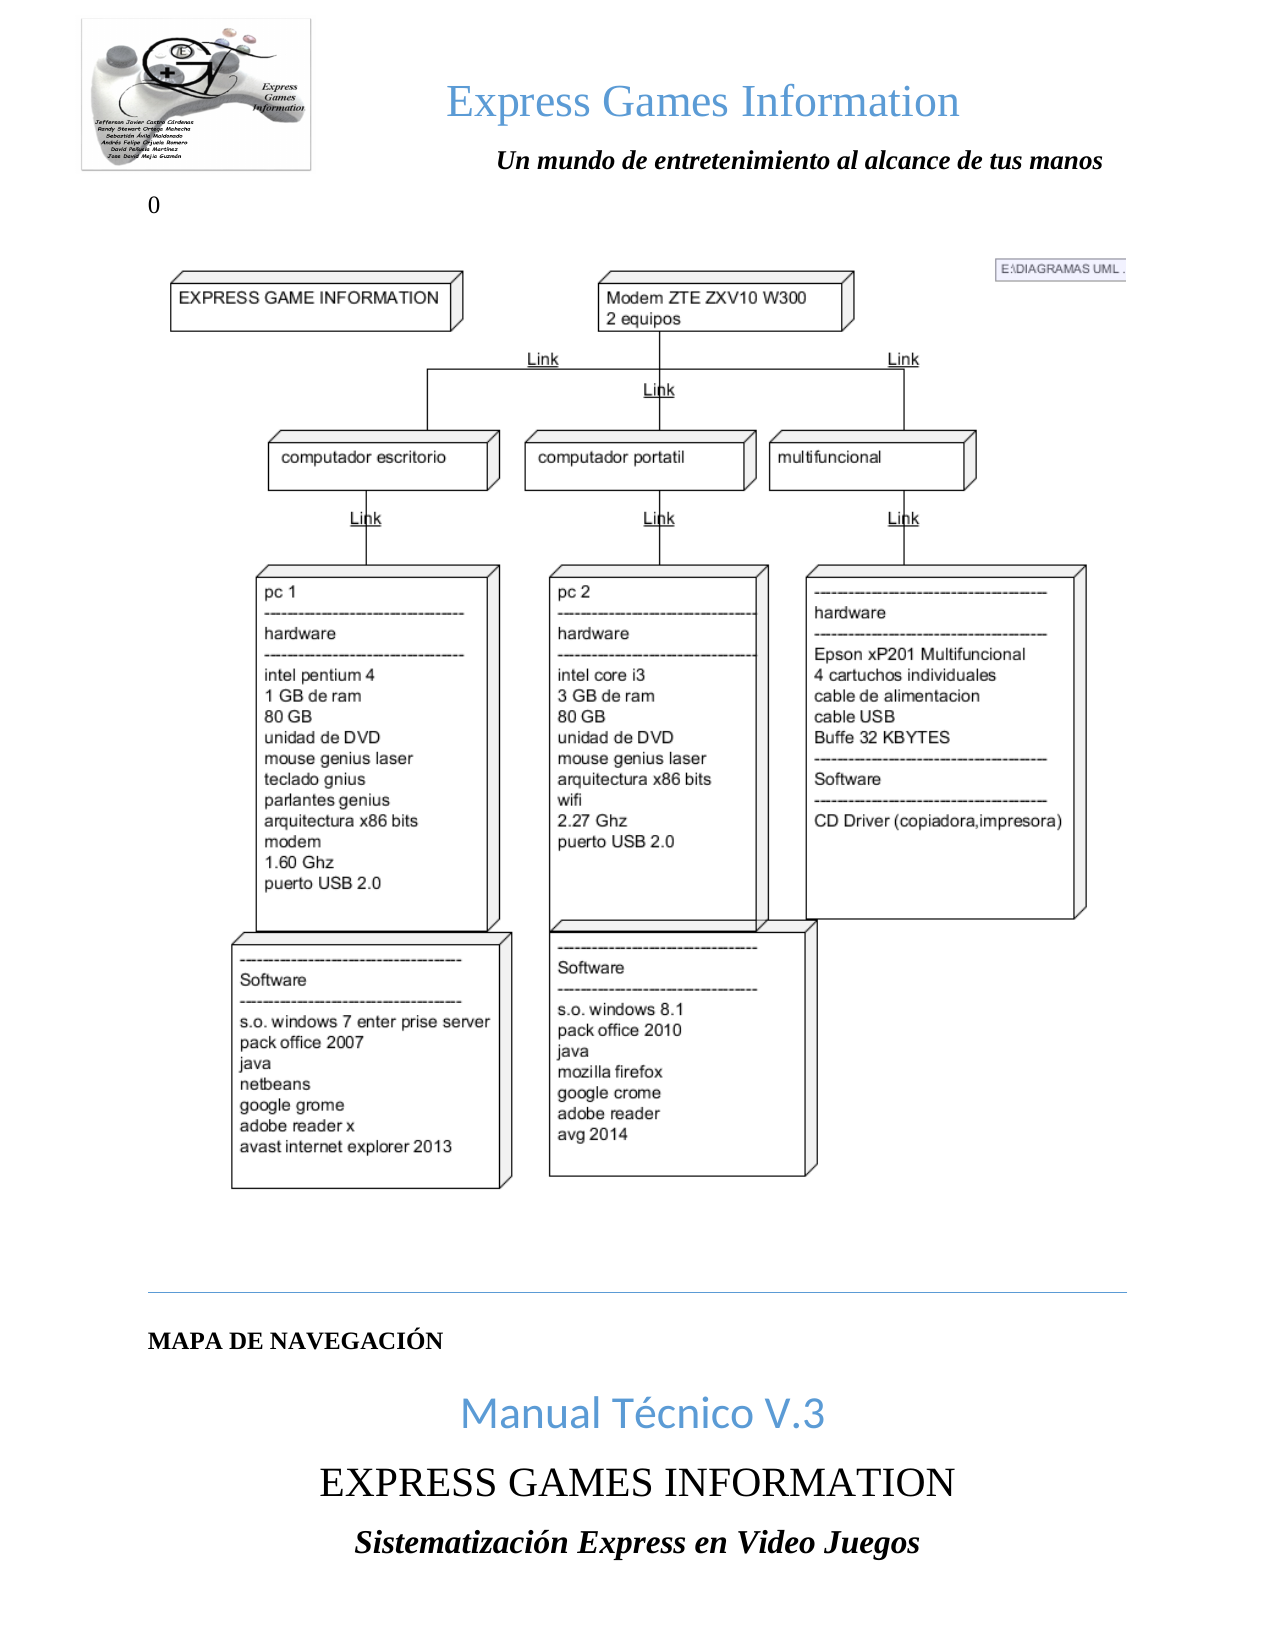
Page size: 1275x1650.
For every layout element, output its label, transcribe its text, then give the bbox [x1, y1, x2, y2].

text MAPA DE NAVEGACIÓN [148, 1326, 1127, 1355]
picture [147, 245, 1126, 1194]
picture [75, 15, 316, 174]
